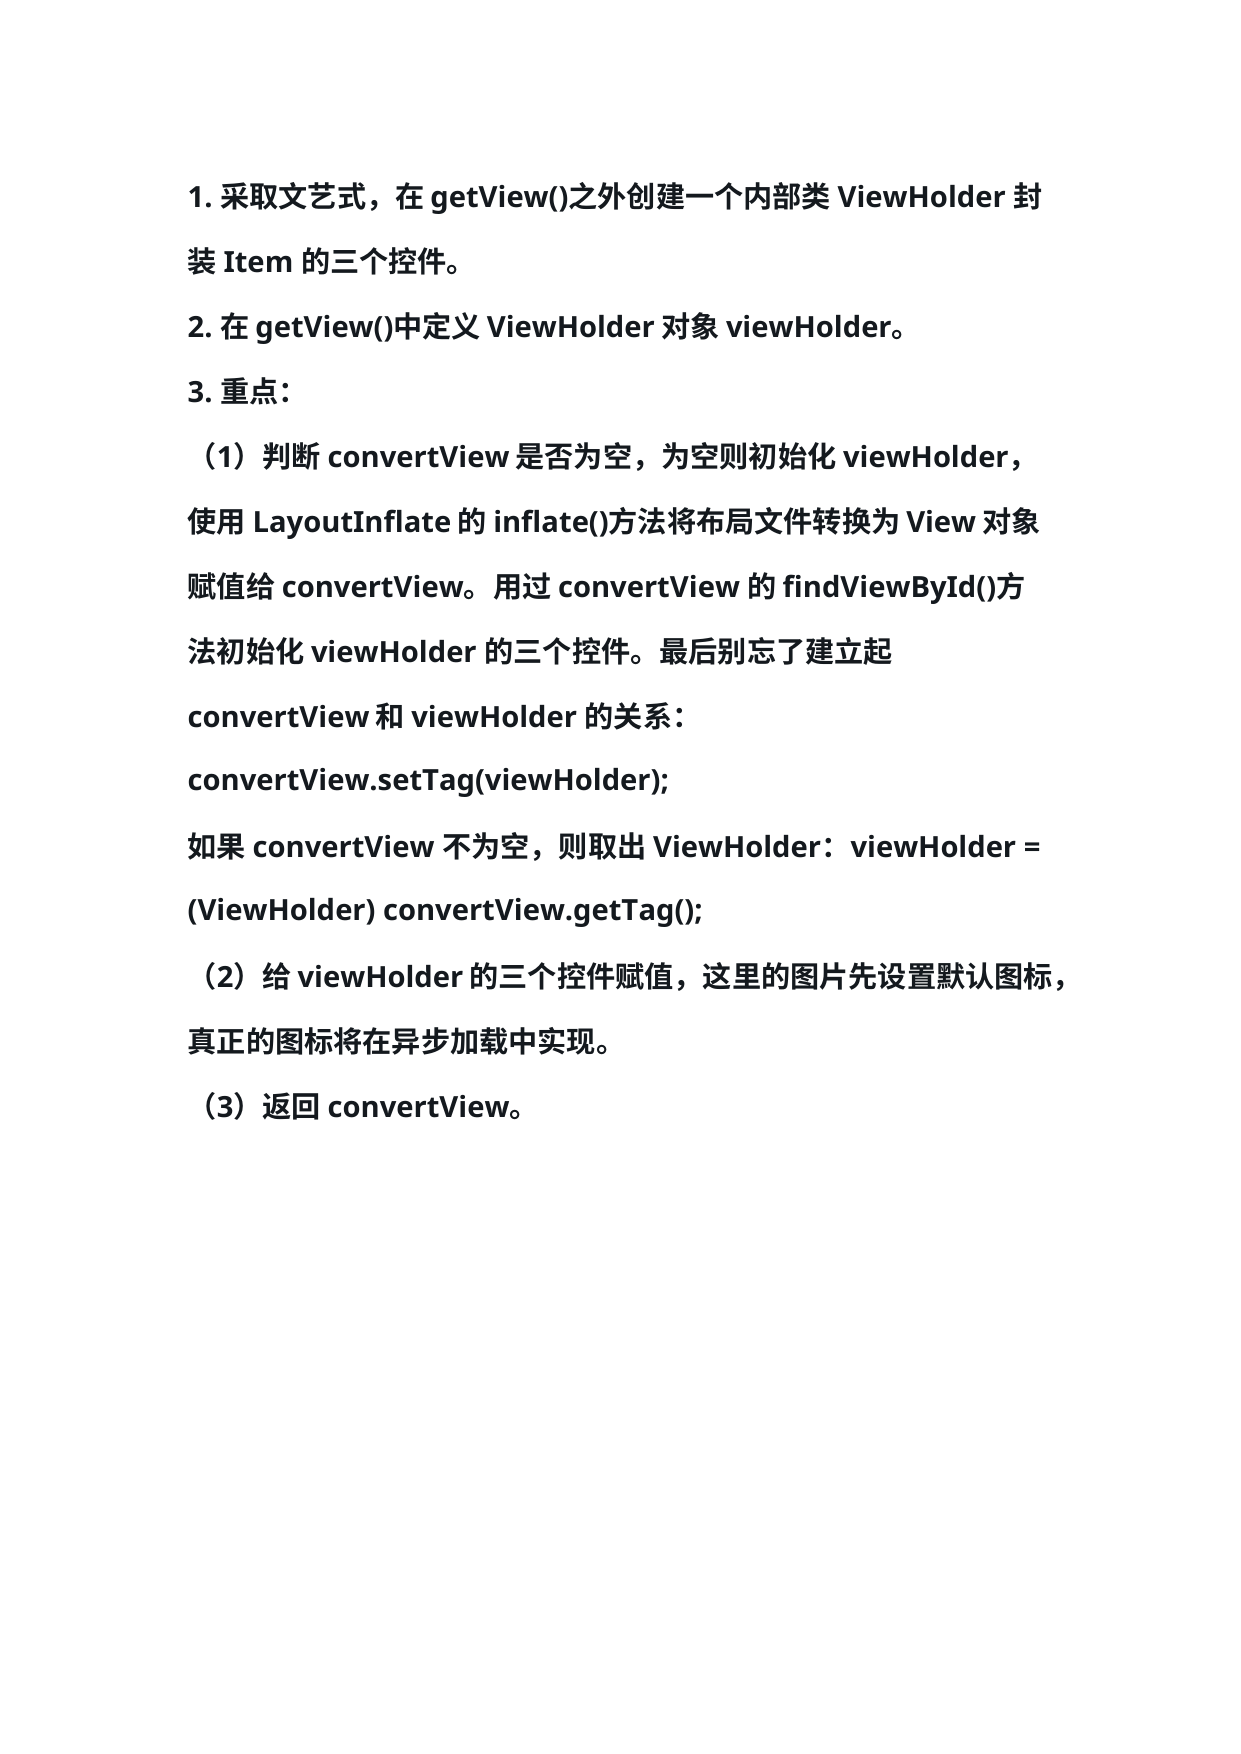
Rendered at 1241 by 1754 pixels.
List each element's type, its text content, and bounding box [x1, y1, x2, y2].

text 3. 重点： [187, 357, 1053, 422]
text （1）判断 convertView是否为空，为空则初始化 viewHolder，使用 LayoutInflate的 inflate()方法将布局文件转换为View对象赋值给 convertView。用过 convertView 的findViewById()方法初始化 viewHolder 的三个控件。最后别忘了建立起 convertView和 viewHolder 的关系：convertView.setTag(viewHolder); [187, 422, 1053, 812]
text （2）给viewHolder的三个控件赋值，这里的图片先设置默认图标，真正的图标将在异步加载中实现。 [187, 942, 1053, 1072]
text 如果 convertView 不为空，则取出 ViewHolder：viewHolder = (ViewHolder) convertView.getTag(); [187, 812, 1053, 942]
text 1. 采取文艺式，在getView()之外创建一个内部类 ViewHolder 封装 Item 的三个控件。 [187, 162, 1053, 292]
text 2. 在getView()中定义ViewHolder对象 viewHolder。 [187, 292, 1053, 357]
text （3）返回 convertView。 [187, 1072, 1053, 1137]
